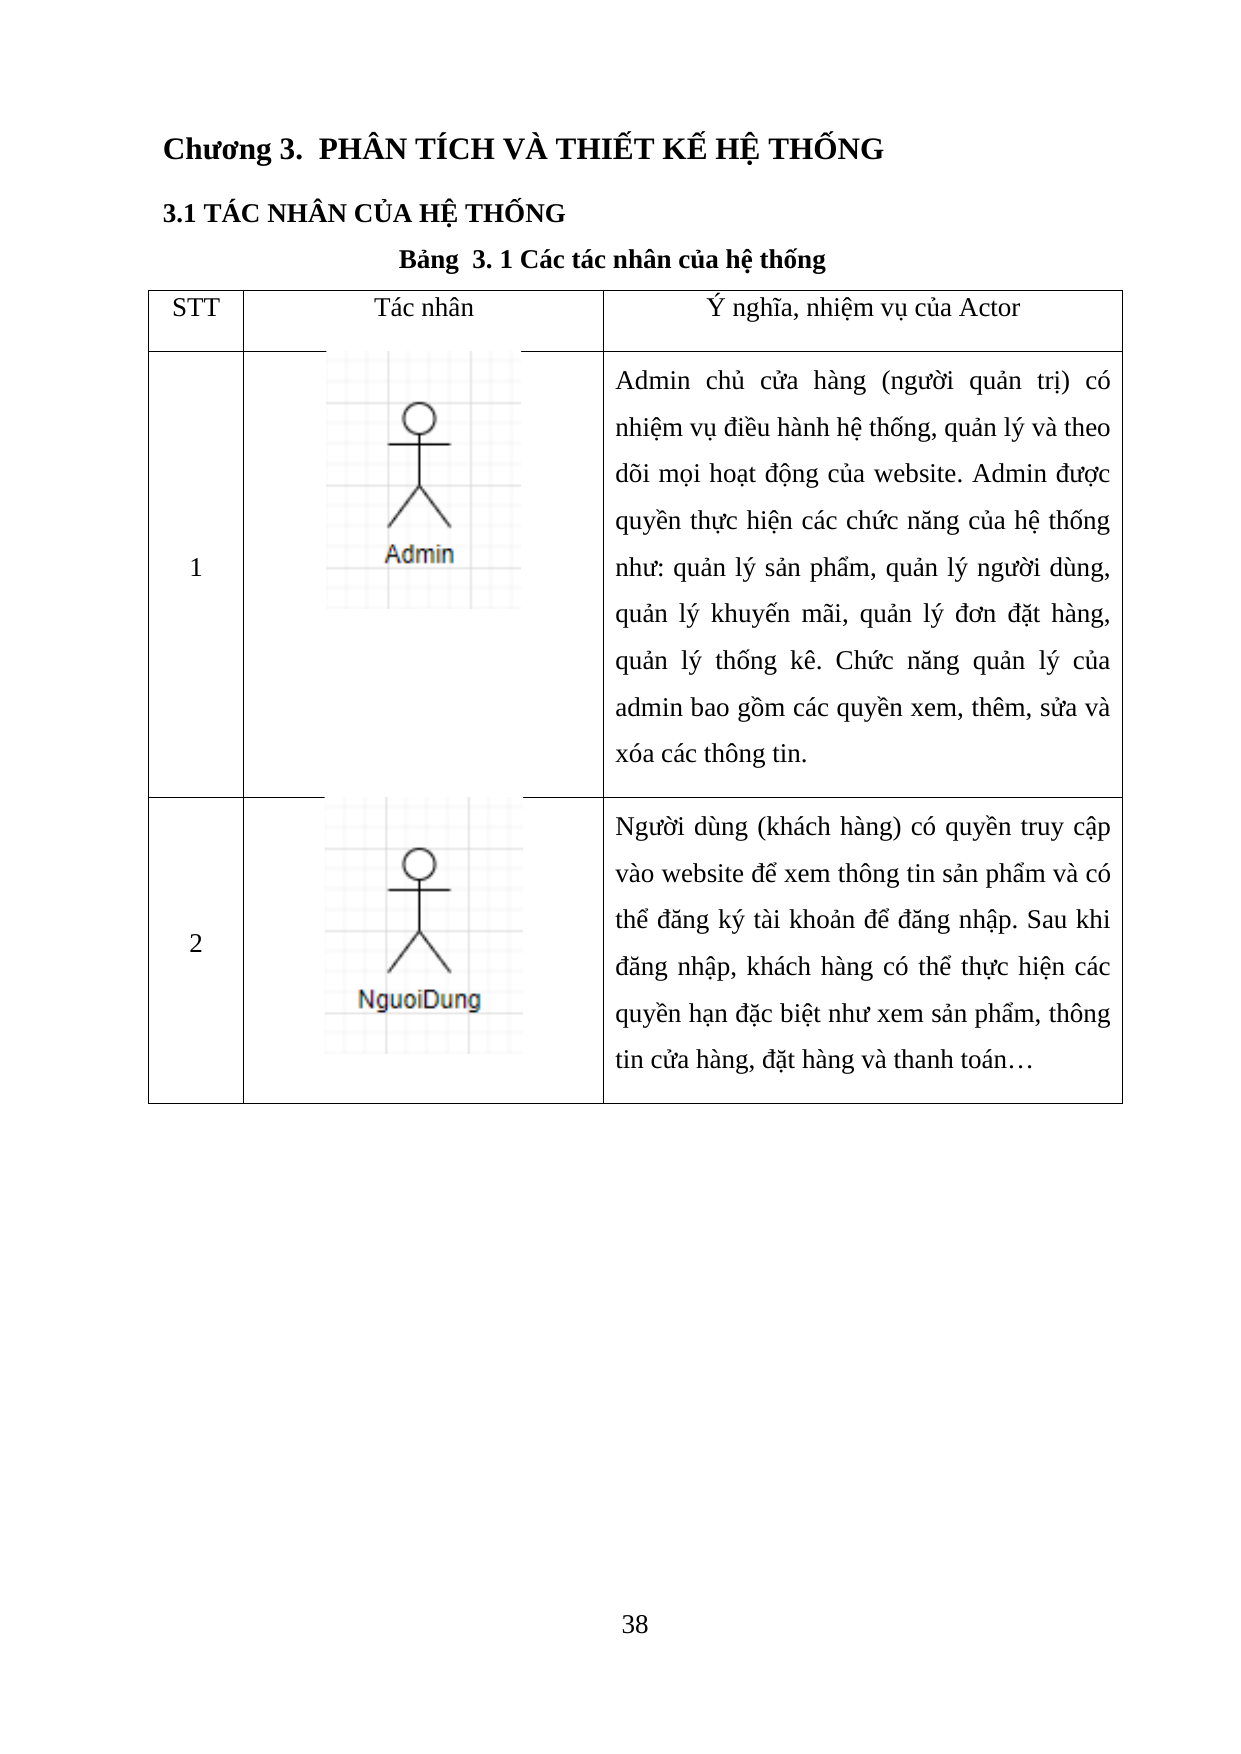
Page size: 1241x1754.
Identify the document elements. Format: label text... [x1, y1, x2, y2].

table_cell Admin chủ cửa hàng (người quản trị) có nhiệm vụ điều hành hệ thống, quản lý và theo dõi mọi hoạt động của website. Admin được quyền thực hiện các chức năng của hệ thống như: quản lý sản phẩm, quản lý người dùng, quản lý khuyến mãi, quản lý đơn đặt hàng, quản lý thống kê. Chức năng quản lý của admin bao gồm các quyền xem, thêm, sửa và xóa các thông tin. [604, 352, 1122, 797]
table_header Ý nghĩa, nhiệm vụ của Actor [604, 291, 1122, 351]
text PHÂN TÍCH VÀ THIẾT KẾ HỆ THỐNG [148, 131, 1122, 167]
table_cell 2 [149, 798, 243, 1103]
table_cell [244, 798, 603, 1103]
text Tác nhân của hệ thống [148, 197, 1122, 228]
table_header STT [149, 291, 243, 351]
table_cell Người dùng (khách hàng) có quyền truy cập vào website để xem thông tin sản phẩm và có thể đăng ký tài khoản để đăng nhập. Sau khi đăng nhập, khách hàng có thể thực hiện các quyền hạn đặc biệt như xem sản phẩm, thông tin cửa hàng, đặt hàng và thanh toán… [604, 798, 1122, 1103]
table_header Tác nhân [244, 291, 603, 351]
picture [326, 351, 522, 609]
text Các tác nhân của hệ thống [148, 244, 1122, 275]
picture [324, 797, 524, 1054]
table_cell 1 [149, 352, 243, 797]
table_cell [244, 352, 603, 797]
